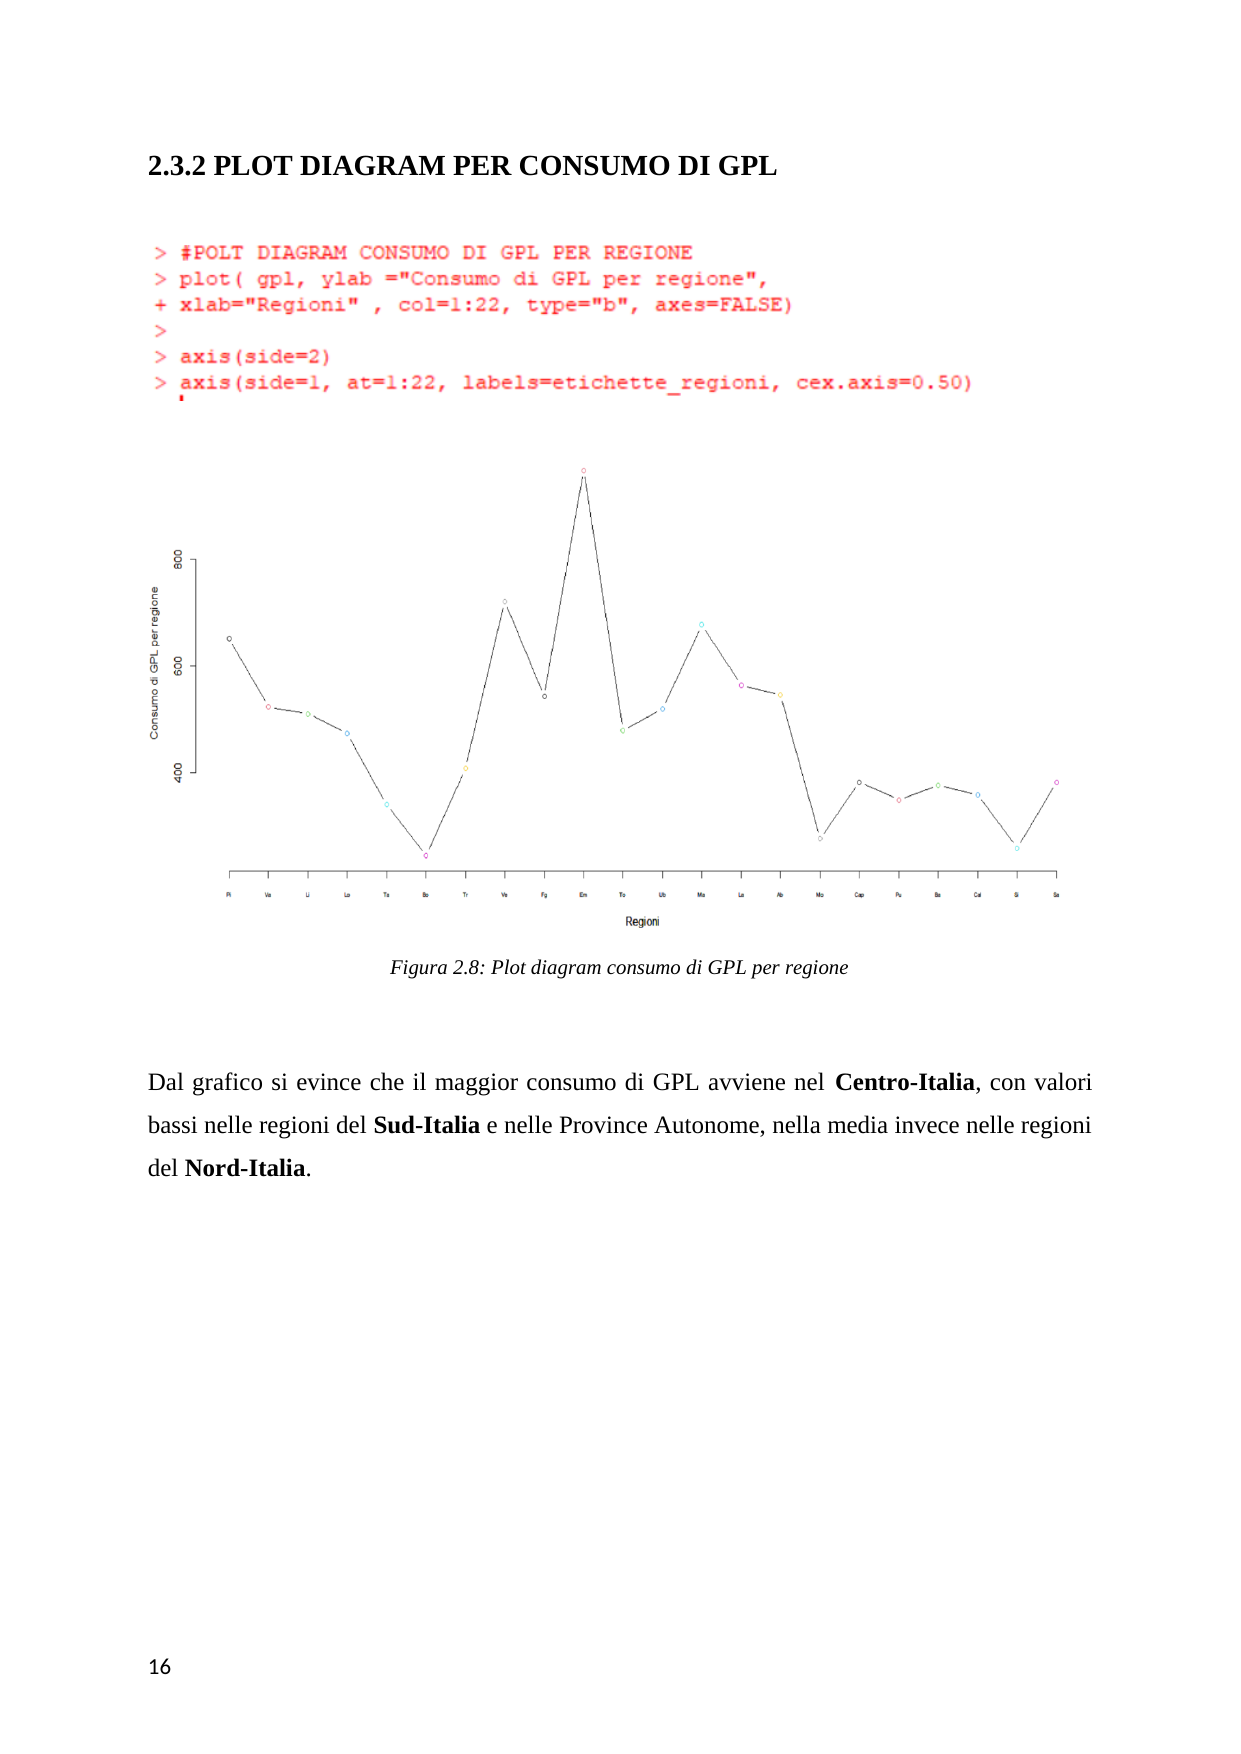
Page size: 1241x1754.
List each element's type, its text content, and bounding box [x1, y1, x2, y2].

text Dal grafico si evince che il maggior consumo di GPL avviene nel Centro-Italia, con valori bassi nelle regioni del Sud-Italia e nelle Province Autonome, nella media invece nelle regioni del Nord-Italia. [148, 1067, 1092, 1182]
subtitle 2.3.2 PLOT DIAGRAM PER CONSUMO DI GPL [148, 148, 1092, 181]
text Figura 2.8: Plot diagram consumo di GPL per regione [148, 955, 1092, 979]
picture [147, 466, 1093, 936]
picture [147, 245, 1093, 401]
